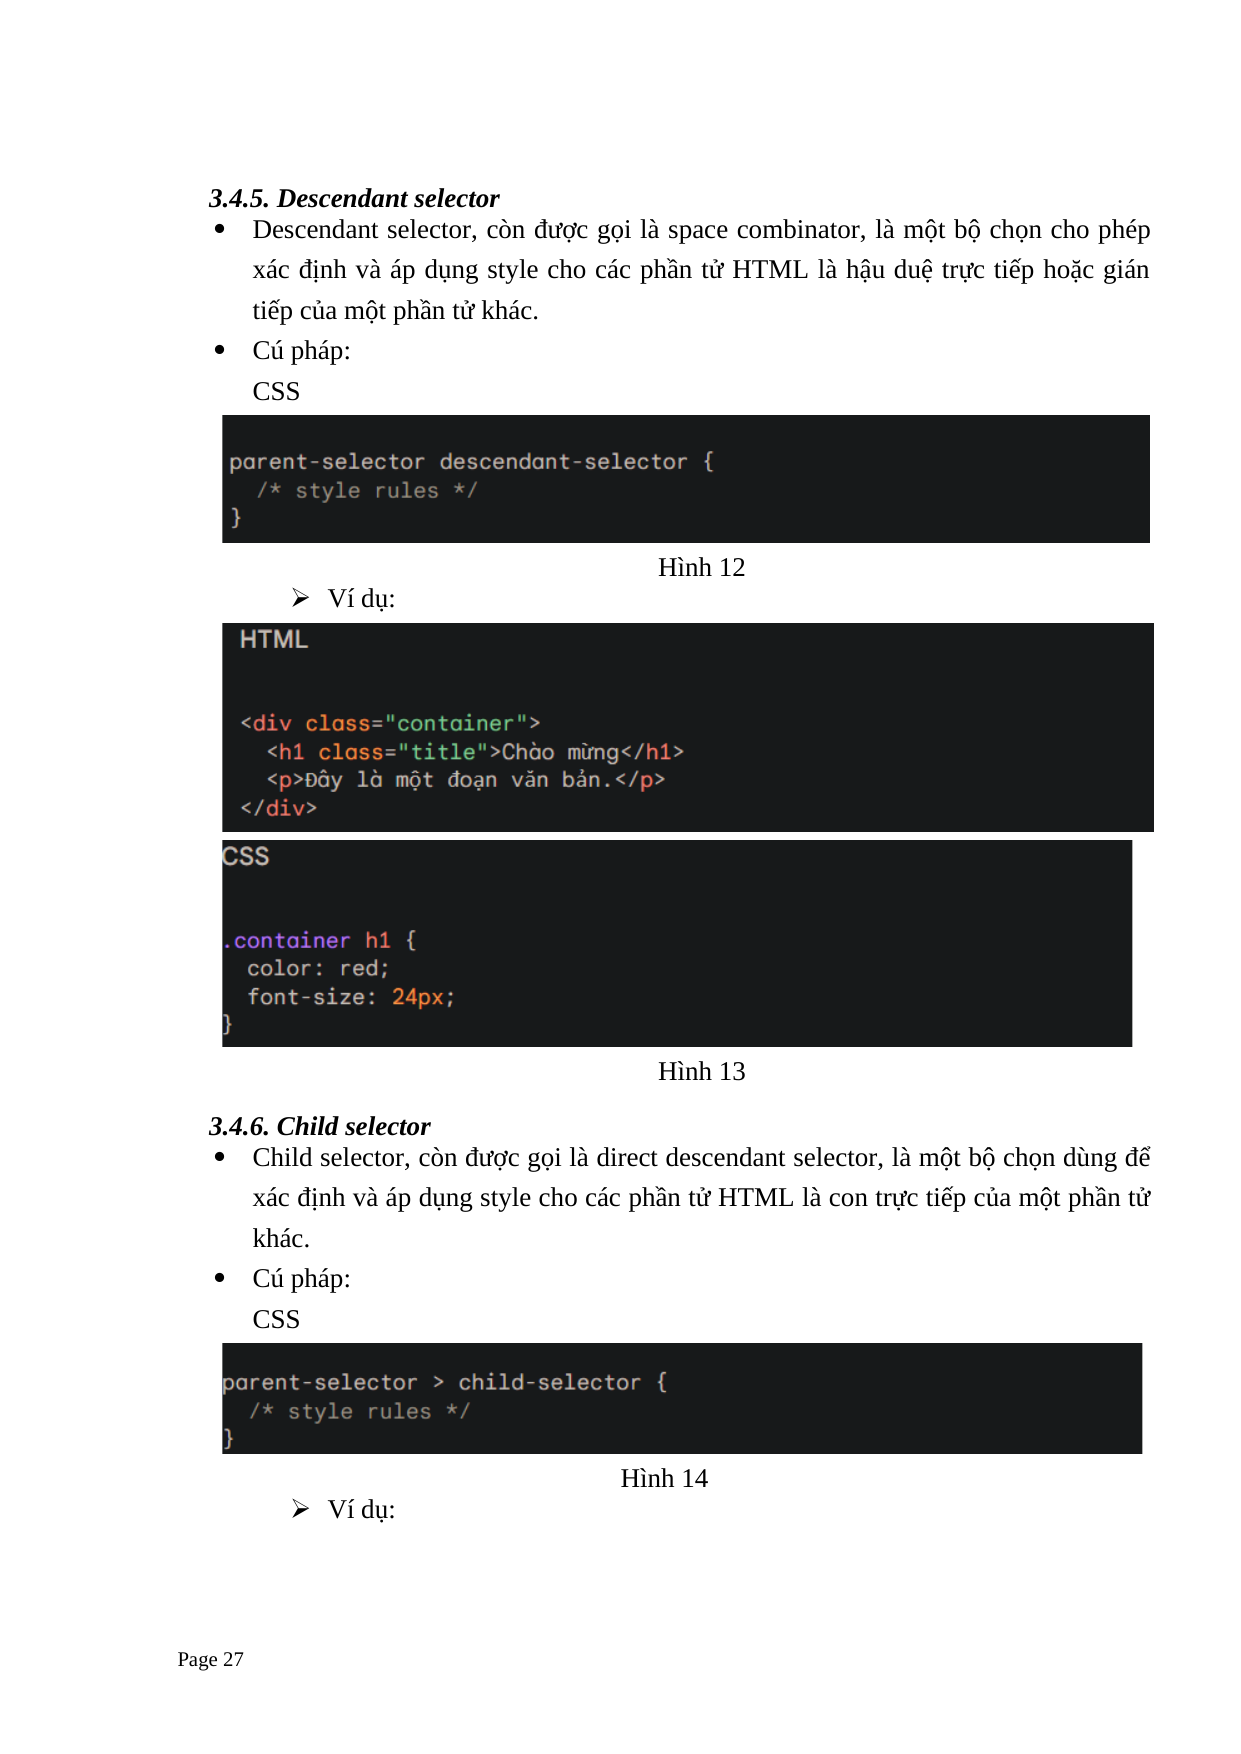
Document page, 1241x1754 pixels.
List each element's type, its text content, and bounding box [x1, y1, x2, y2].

list Ví dụ: [290, 1493, 1152, 1524]
picture [222, 1343, 1143, 1454]
picture [222, 415, 1150, 543]
picture [222, 623, 1154, 832]
picture [222, 840, 1133, 1047]
text Hình 14 [177, 1462, 1152, 1493]
list CSS [252, 1303, 1152, 1334]
list Cú pháp: [215, 1262, 1152, 1293]
subtitle 3.4.6. Child selector [209, 1110, 1152, 1141]
list Descendant selector, còn được gọi là space combinator, là một bộ chọn cho phép xác định và áp dụng style cho các phần tử HTML là hậu duệ trực tiếp hoặc gián tiếp của một phần tử khác. [215, 213, 1152, 325]
text Hình 13 [177, 1055, 1152, 1086]
list Ví dụ: [290, 583, 1152, 614]
list Cú pháp: [215, 334, 1152, 366]
list CSS [252, 375, 1152, 406]
list Child selector, còn được gọi là direct descendant selector, là một bộ chọn dùng để xác định và áp dụng style cho các phần tử HTML là con trực tiếp của một phần tử khác. [215, 1141, 1152, 1253]
text Hình 12 [177, 551, 1152, 583]
subtitle 3.4.5. Descendant selector [209, 182, 1152, 213]
